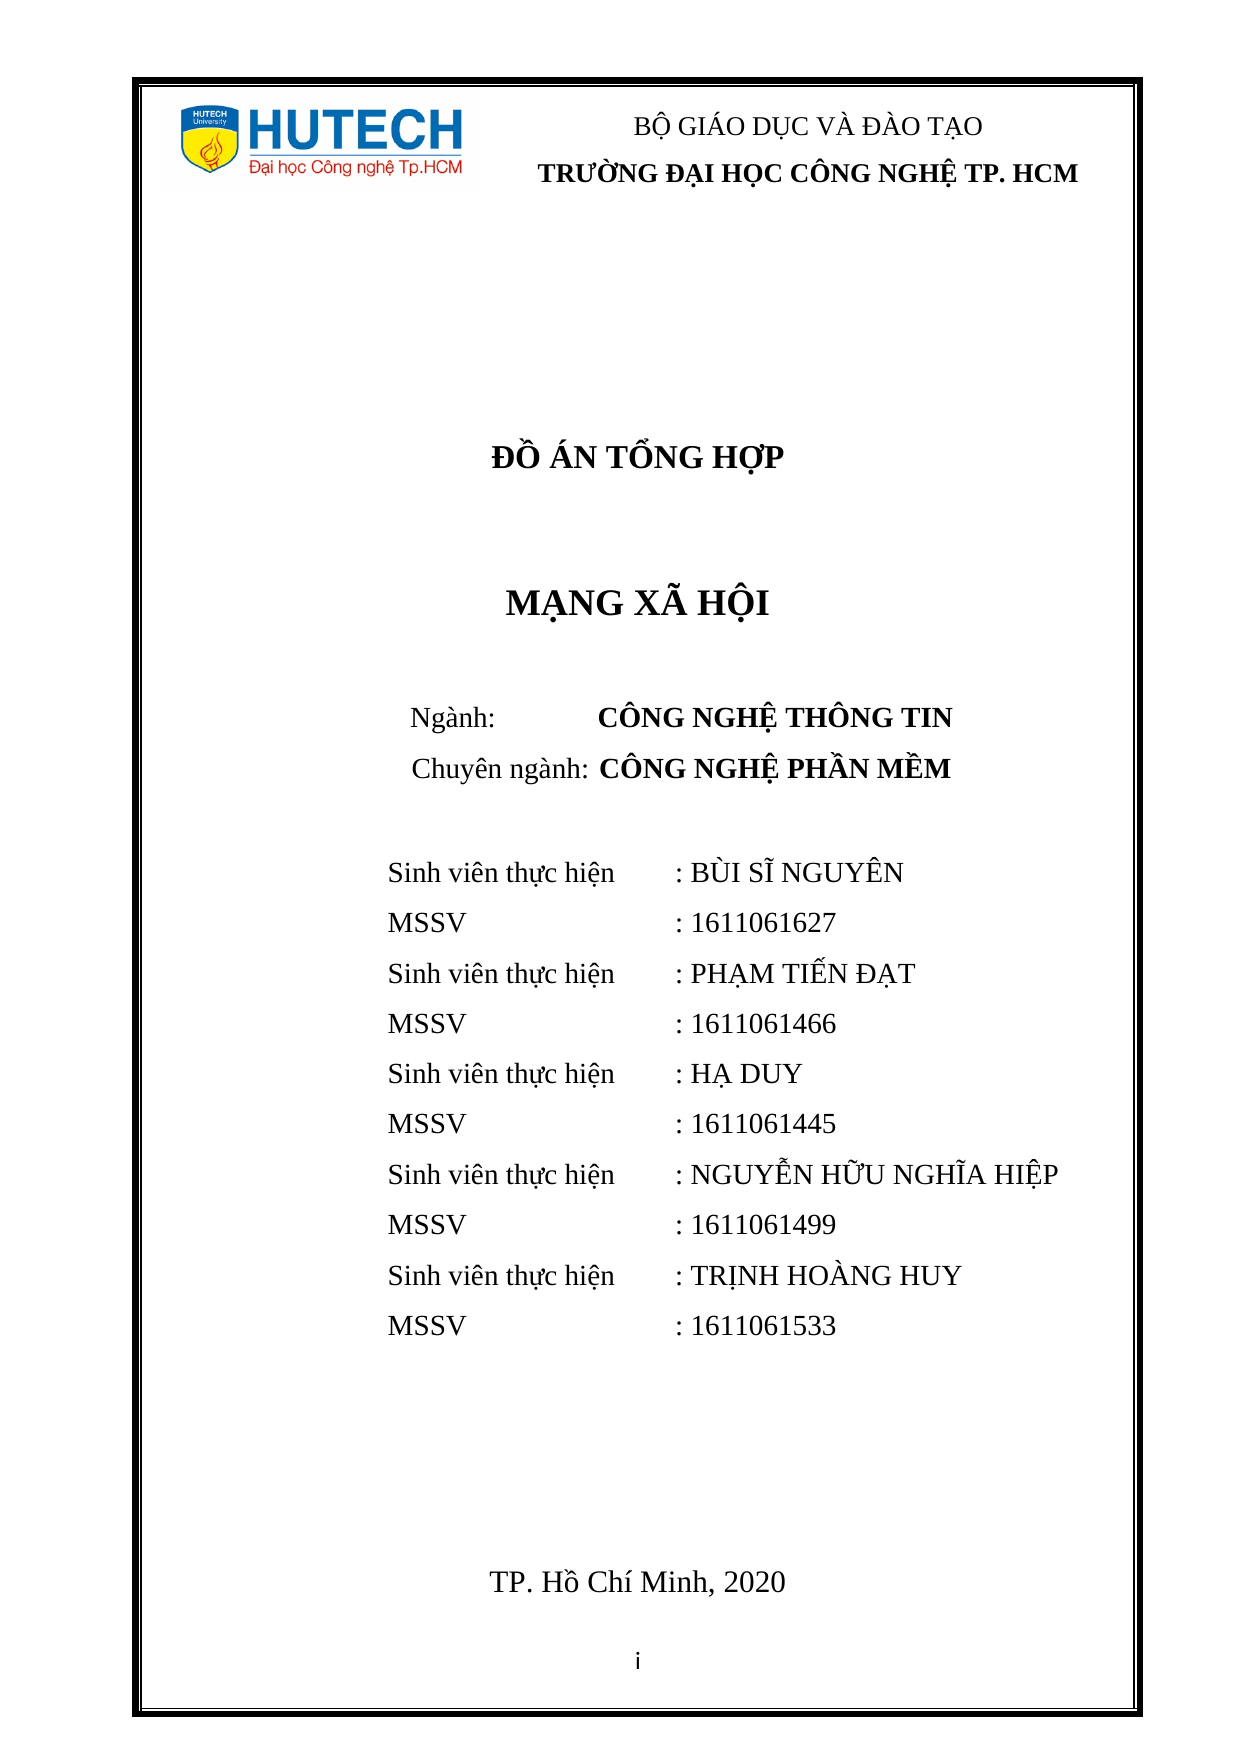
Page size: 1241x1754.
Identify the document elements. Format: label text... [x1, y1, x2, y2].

text MSSV : 1611061533 [387, 1308, 1125, 1341]
text ĐỒ ÁN TỔNG HỢP [150, 437, 1125, 475]
text Sinh viên thực hiện : TRỊNH HOÀNG HUY [387, 1258, 1125, 1291]
text Sinh viên thực hiện : BÙI SĨ NGUYÊN [387, 855, 1125, 889]
text MSSV : 1611061466 [387, 1006, 1125, 1039]
text TP. Hồ Chí Minh, 2020 [150, 1563, 1125, 1599]
text Sinh viên thực hiện : NGUYỄN HỮU NGHĨA HIỆP [387, 1157, 1125, 1191]
text MSSV : 1611061445 [387, 1107, 1125, 1140]
picture [161, 88, 481, 193]
table_header BỘ GIÁO DỤC VÀ ĐÀO TẠO TRƯỜNG ĐẠI HỌC CÔNG NGHỆ TP. HCM [492, 89, 1124, 207]
table_header [150, 89, 492, 207]
text MẠNG XÃ HỘI [150, 581, 1125, 624]
text Chuyên ngành: CÔNG NGHỆ PHẦN MỀM [237, 751, 1125, 784]
text Sinh viên thực hiện : PHẠM TIẾN ĐẠT [387, 956, 1125, 989]
text Ngành: CÔNG NGHỆ THÔNG TIN [237, 701, 1125, 734]
text MSSV : 1611061499 [387, 1207, 1125, 1241]
text Sinh viên thực hiện : HẠ DUY [387, 1056, 1125, 1090]
text MSSV : 1611061627 [387, 905, 1125, 939]
